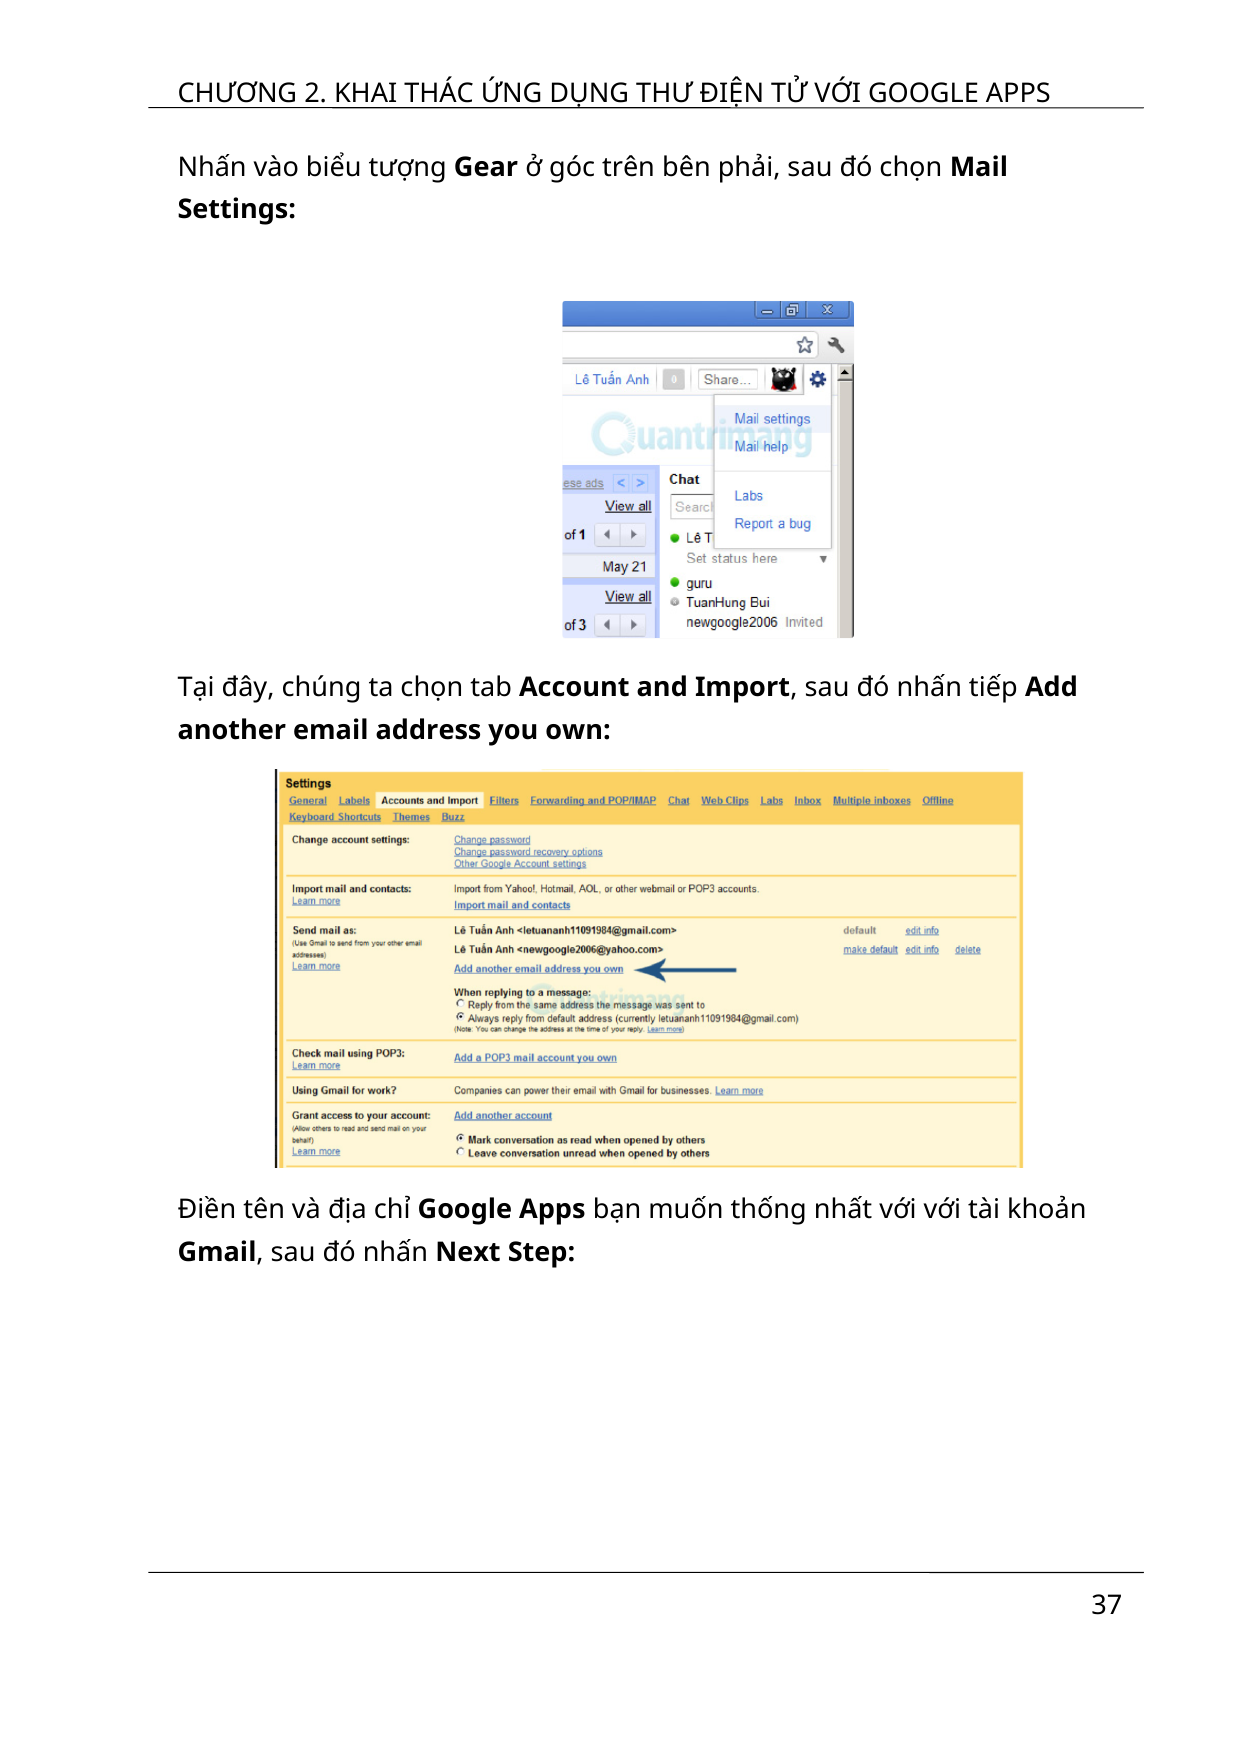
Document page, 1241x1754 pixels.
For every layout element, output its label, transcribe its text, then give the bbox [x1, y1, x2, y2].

text Điền tên và địa chỉ Google Apps bạn muốn thống nhất với với tài khoản Gmail, sau đó nhấn Next Step: [177, 1190, 1122, 1269]
text Nhấn vào biểu tượng Gear ở góc trên bên phải, sau đó chọn Mail Settings: [177, 148, 1122, 227]
picture [312, 298, 1063, 646]
picture [274, 769, 1025, 1168]
text Tại đây, chúng ta chọn tab Account and Import, sau đó nhấn tiếp Add another email address you own: [177, 668, 1122, 747]
